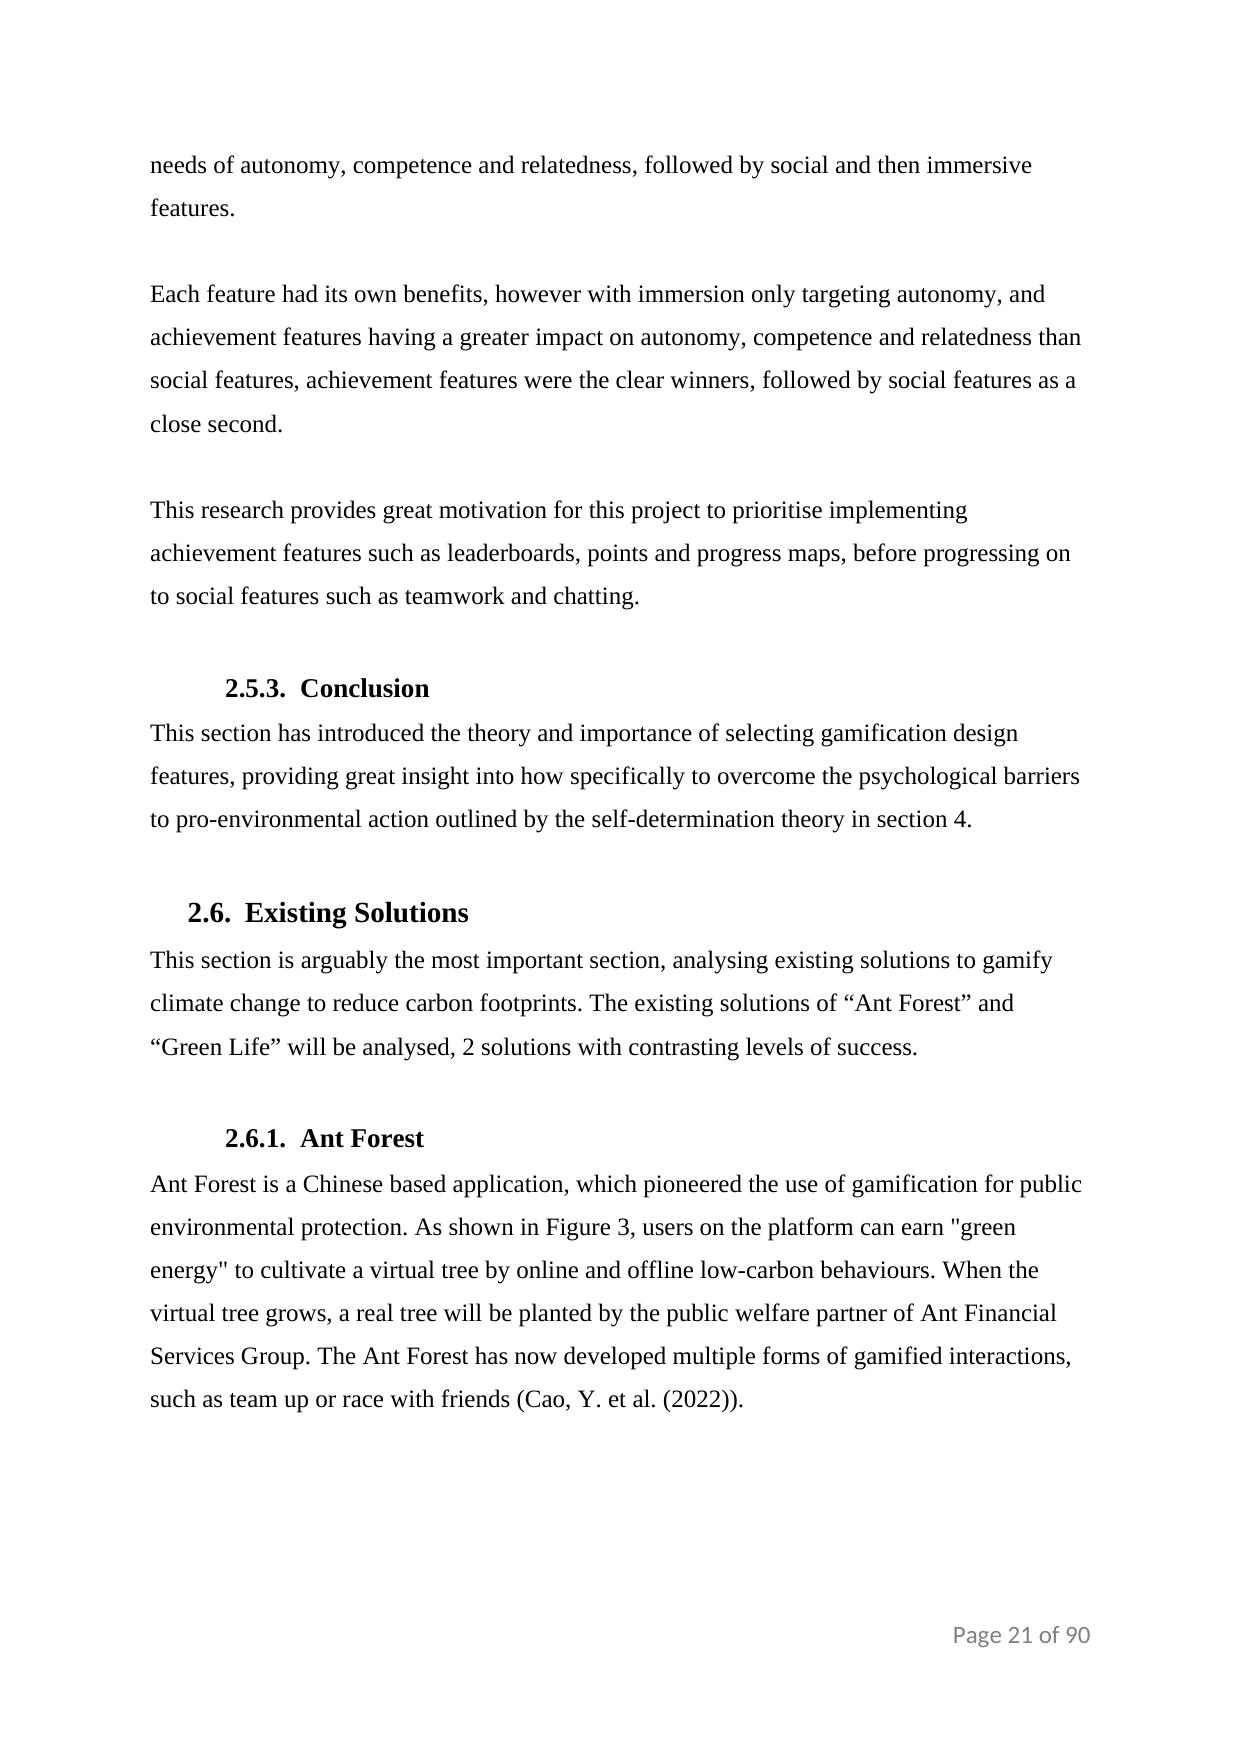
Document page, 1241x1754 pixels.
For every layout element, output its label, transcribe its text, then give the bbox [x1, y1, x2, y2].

text This section is arguably the most important section, analysing existing solutions to gamify climate change to reduce carbon footprints. The existing solutions of “Ant Forest” and “Green Life” will be analysed, 2 solutions with contrasting levels of success. [150, 945, 1090, 1060]
subtitle Conclusion [209, 672, 1090, 703]
text This section has introduced the theory and importance of selecting gamification design features, providing great insight into how specifically to overcome the psychological barriers to pro-environmental action outlined by the self-determination theory in section 4. [150, 718, 1090, 833]
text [150, 150, 1090, 222]
text Each feature had its own benefits, however with immersion only targeting autonomy, and achievement features having a greater impact on autonomy, competence and relatedness than social features, achievement features were the clear winners, followed by social features as a close second. [150, 279, 1090, 437]
subtitle Ant Forest [209, 1122, 1090, 1153]
text Ant Forest is a Chinese based application, which pioneered the use of gamification for public environmental protection. As shown in Figure 3, users on the platform can earn "green energy" to cultivate a virtual tree by online and offline low-carbon behaviours. When the virtual tree grows, a real tree will be planted by the public welfare partner of Ant Financial Services Group. The Ant Forest has now developed multiple forms of gamified interactions, such as team up or race with friends (Cao, Y. et al. (2022)). [150, 1169, 1090, 1413]
text This research provides great motivation for this project to prioritise implementing achievement features such as leaderboards, points and progress maps, before progressing on to social features such as teamwork and chatting. [150, 495, 1090, 610]
subtitle Existing Solutions [187, 895, 1090, 928]
